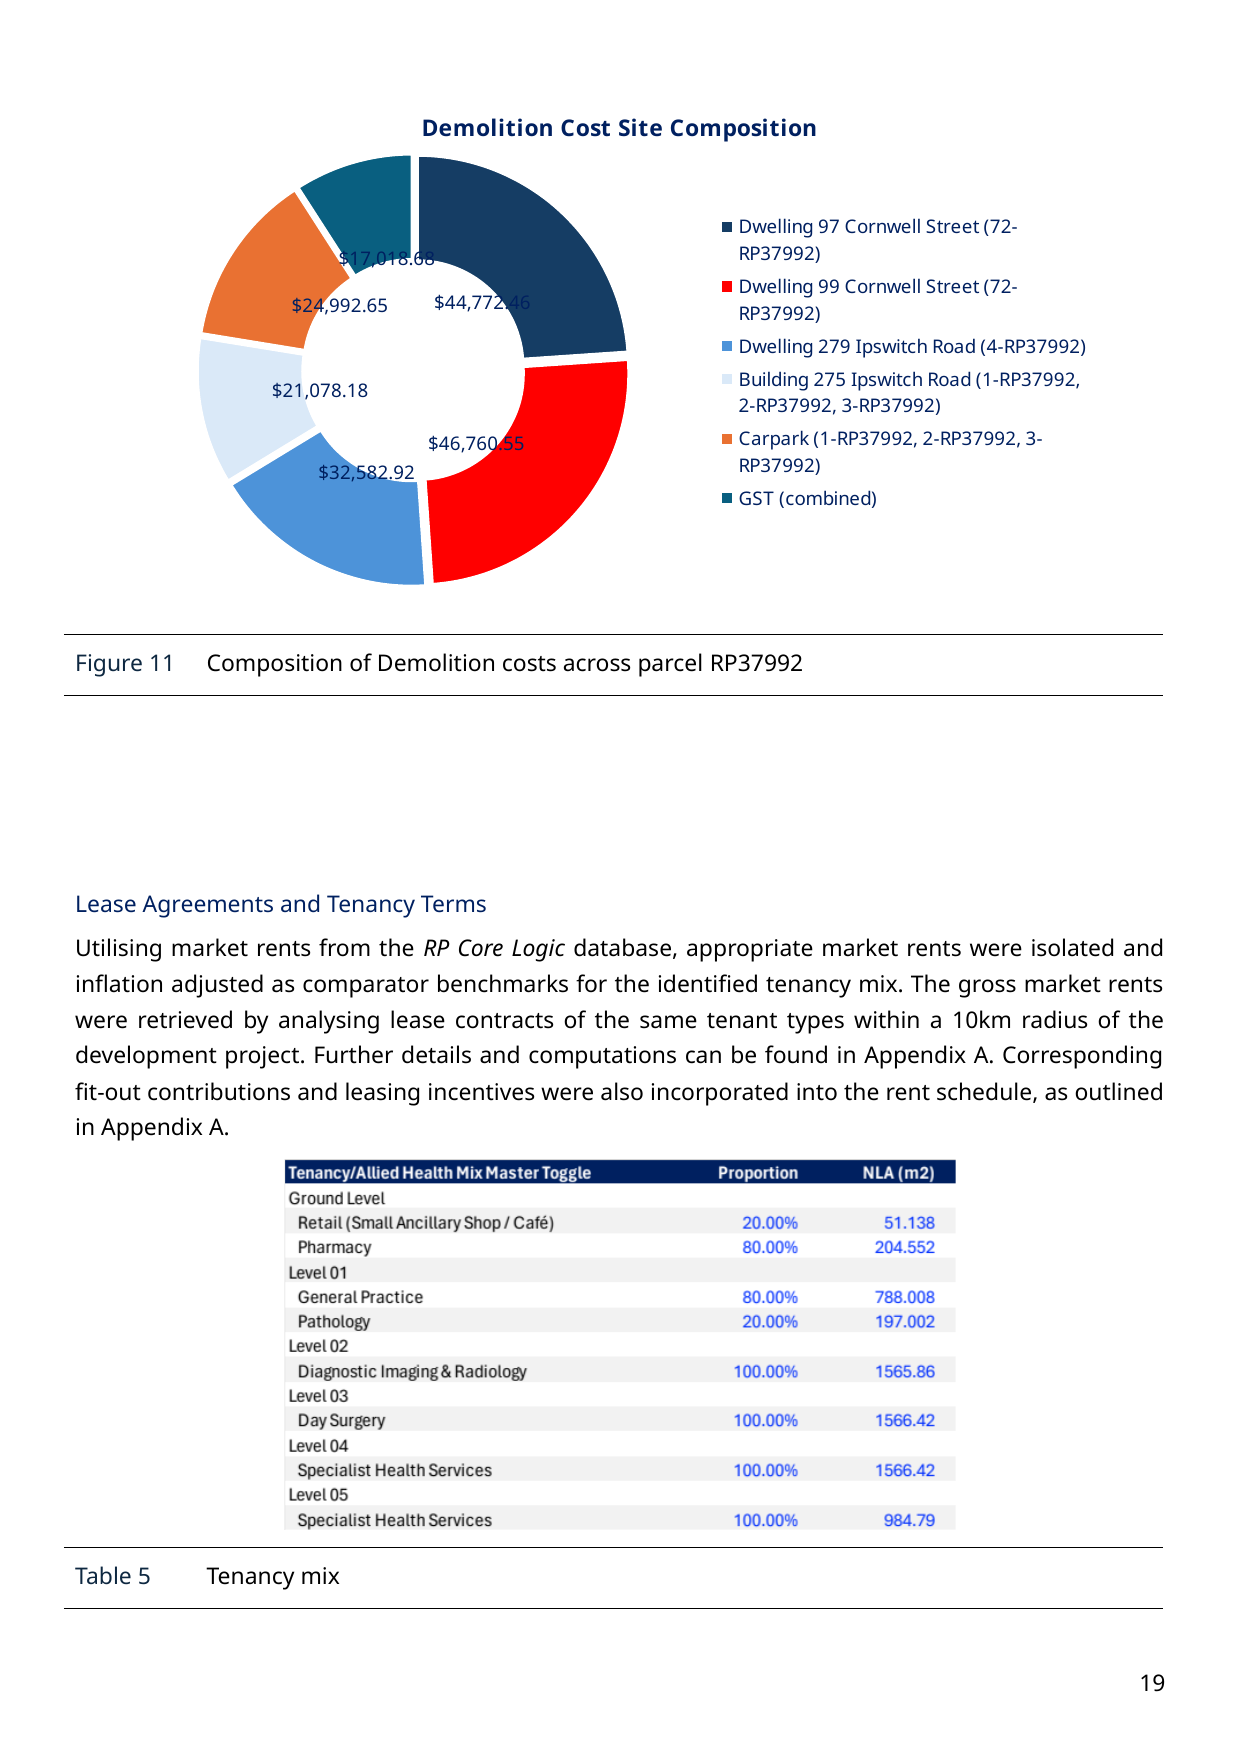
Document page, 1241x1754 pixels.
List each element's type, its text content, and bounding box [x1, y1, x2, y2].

text Utilising market rents from the RP Core Logic database, appropriate market rents were isolated and inflation adjusted as comparator benchmarks for the identified tenancy mix. The gross market rents were retrieved by analysing lease contracts of the same tenant types within a 10km radius of the development project. Further details and computations can be found in Appendix A. Corresponding fit-out contributions and leasing incentives were also incorporated into the rent schedule, as outlined in Appendix A. [75, 932, 1165, 1143]
subtitle Lease Agreements and Tenancy Terms [75, 888, 1165, 919]
table_header Tenancy mix [195, 1548, 1162, 1608]
table_header Table 5 [64, 1548, 195, 1608]
table_header Figure 11 [64, 635, 195, 695]
table_header Composition of Demolition costs across parcel RP37992 [195, 635, 1162, 695]
